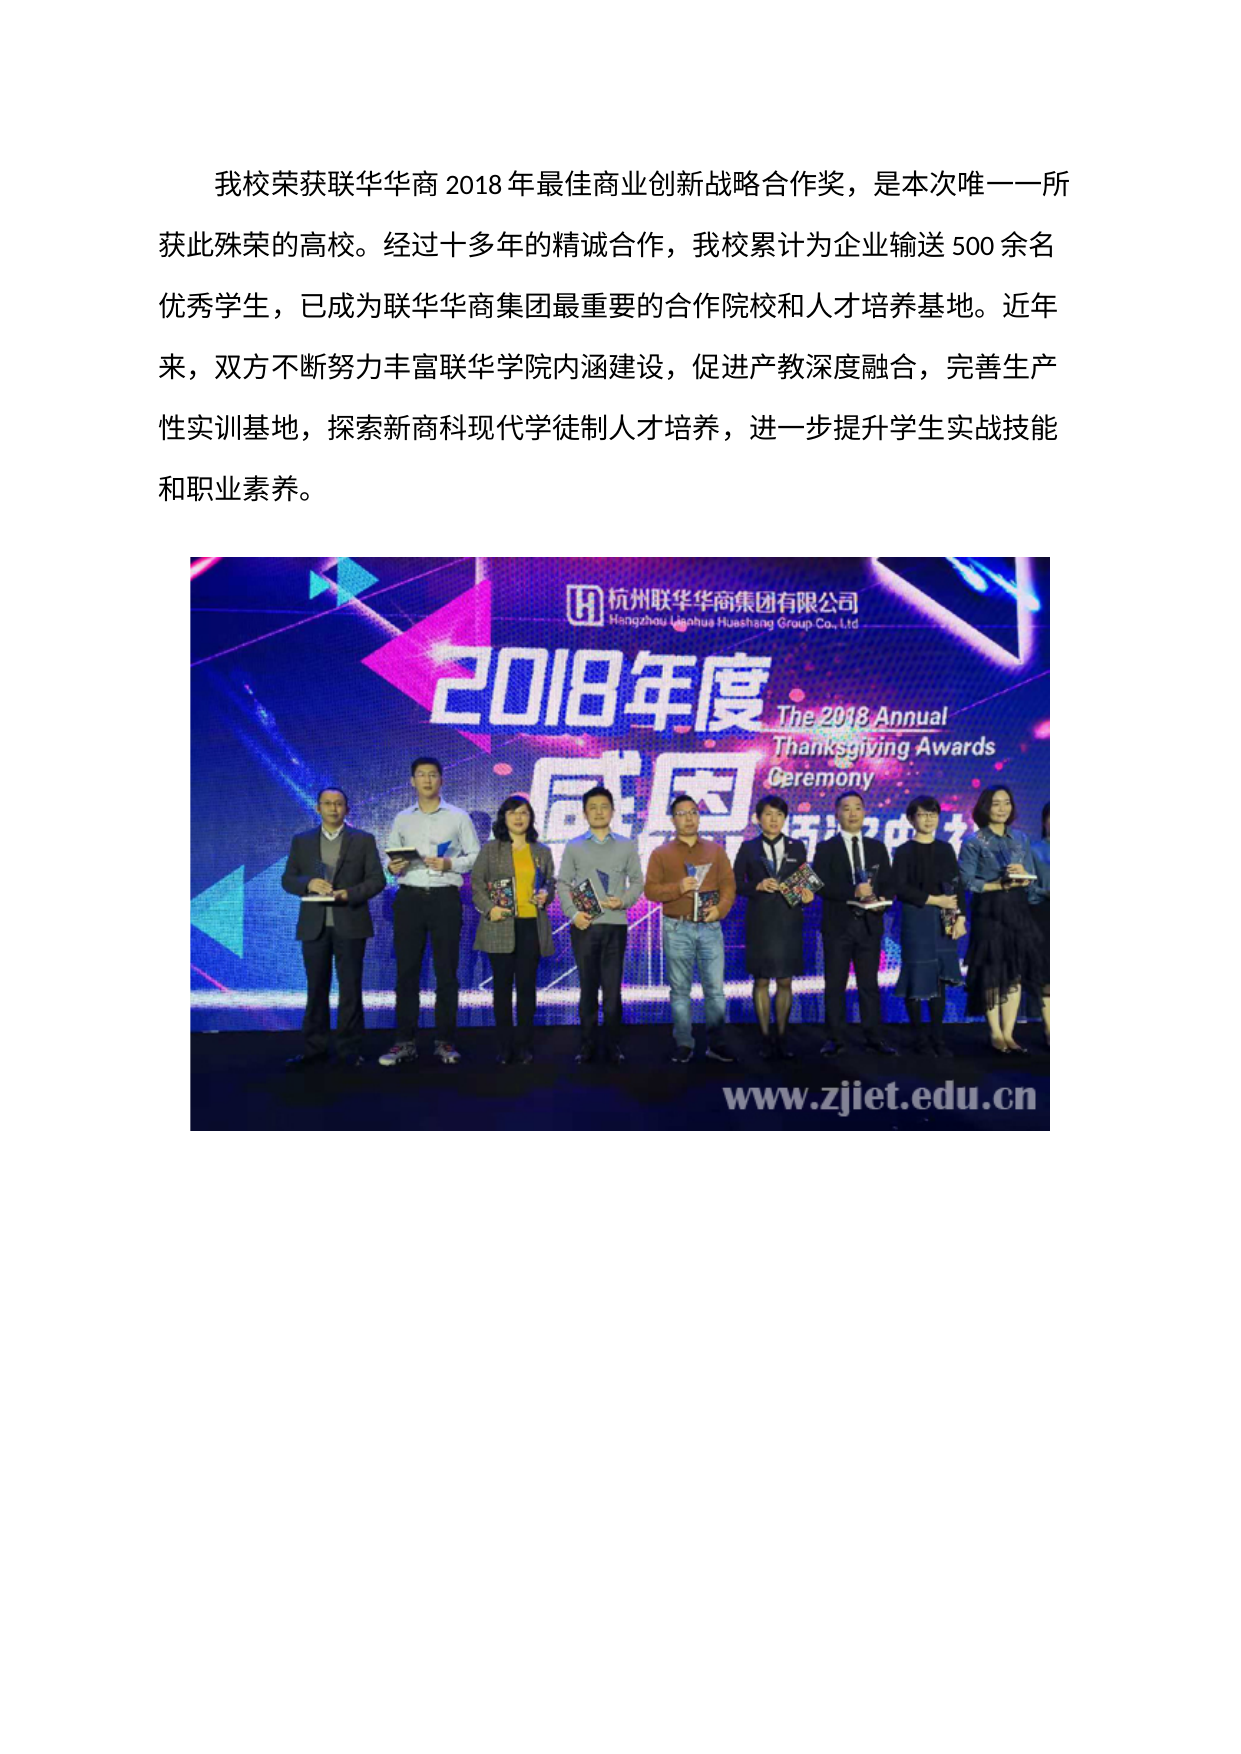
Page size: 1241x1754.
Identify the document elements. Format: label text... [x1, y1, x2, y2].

picture [190, 557, 1050, 1131]
text 我校荣获联华华商2018年最佳商业创新战略合作奖，是本次唯一一所获此殊荣的高校。经过十多年的精诚合作，我校累计为企业输送500余名优秀学生，已成为联华华商集团最重要的合作院校和人才培养基地。近年来，双方不断努力丰富联华学院内涵建设，促进产教深度融合，完善生产性实训基地，探索新商科现代学徒制人才培养，进一步提升学生实战技能和职业素养。 [158, 162, 1082, 508]
